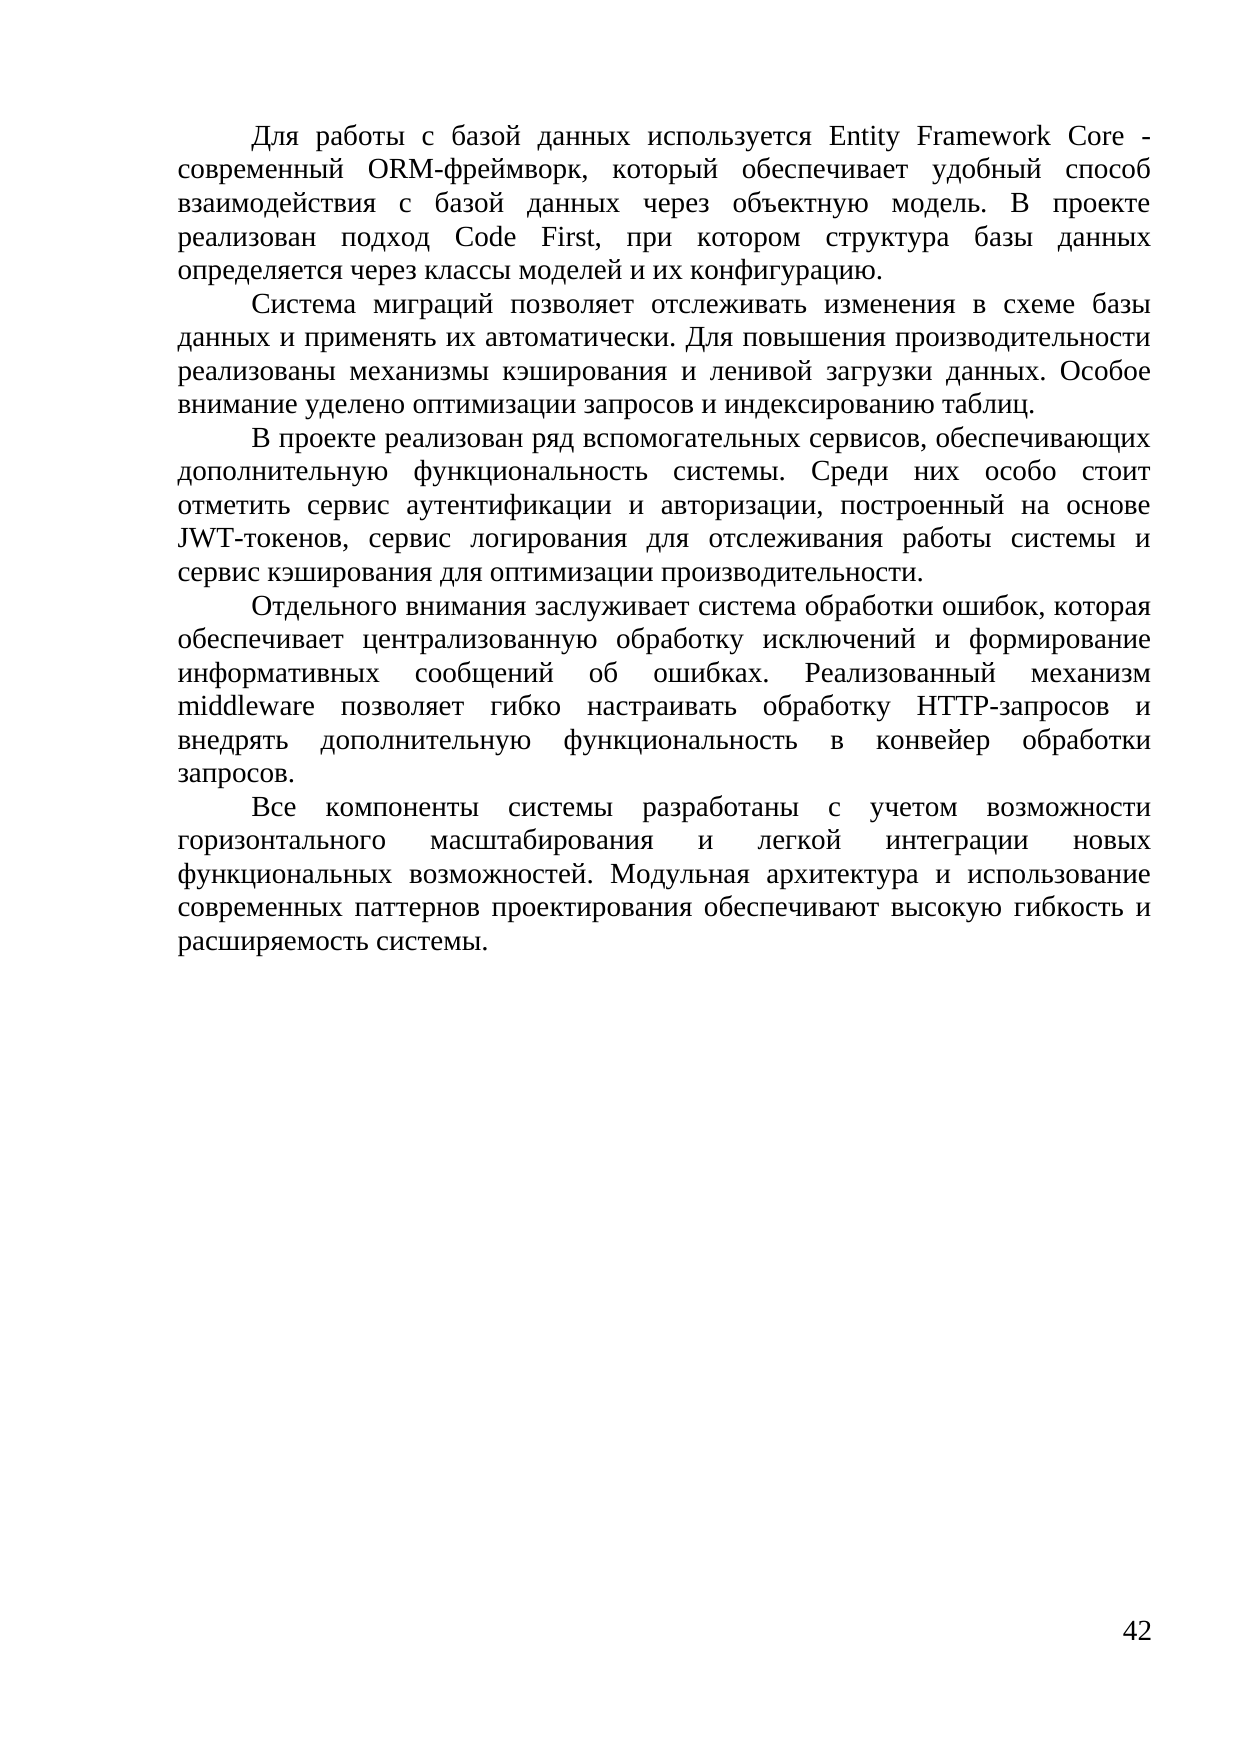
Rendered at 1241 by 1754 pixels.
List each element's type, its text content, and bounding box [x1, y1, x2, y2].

text Все компоненты системы разработаны с учетом возможности горизонтального масштабирования и легкой интеграции новых функциональных возможностей. Модульная архитектура и использование современных паттернов проектирования обеспечивают высокую гибкость и расширяемость системы. [177, 789, 1152, 957]
text Для работы с базой данных используется Entity Framework Core - современный ORM-фреймворк, который обеспечивает удобный способ взаимодействия с базой данных через объектную модель. В проекте реализован подход Code First, при котором структура базы данных определяется через классы моделей и их конфигурацию. [177, 118, 1152, 286]
text В проекте реализован ряд вспомогательных сервисов, обеспечивающих дополнительную функциональность системы. Среди них особо стоит отметить сервис аутентификации и авторизации, построенный на основе JWT-токенов, сервис логирования для отслеживания работы системы и сервис кэширования для оптимизации производительности. [177, 420, 1152, 588]
text Система миграций позволяет отслеживать изменения в схеме базы данных и применять их автоматически. Для повышения производительности реализованы механизмы кэширования и ленивой загрузки данных. Особое внимание уделено оптимизации запросов и индексированию таблиц. [177, 286, 1152, 420]
text Отдельного внимания заслуживает система обработки ошибок, которая обеспечивает централизованную обработку исключений и формирование информативных сообщений об ошибках. Реализованный механизм middleware позволяет гибко настраивать обработку HTTP-запросов и внедрять дополнительную функциональность в конвейер обработки запросов. [177, 588, 1152, 789]
